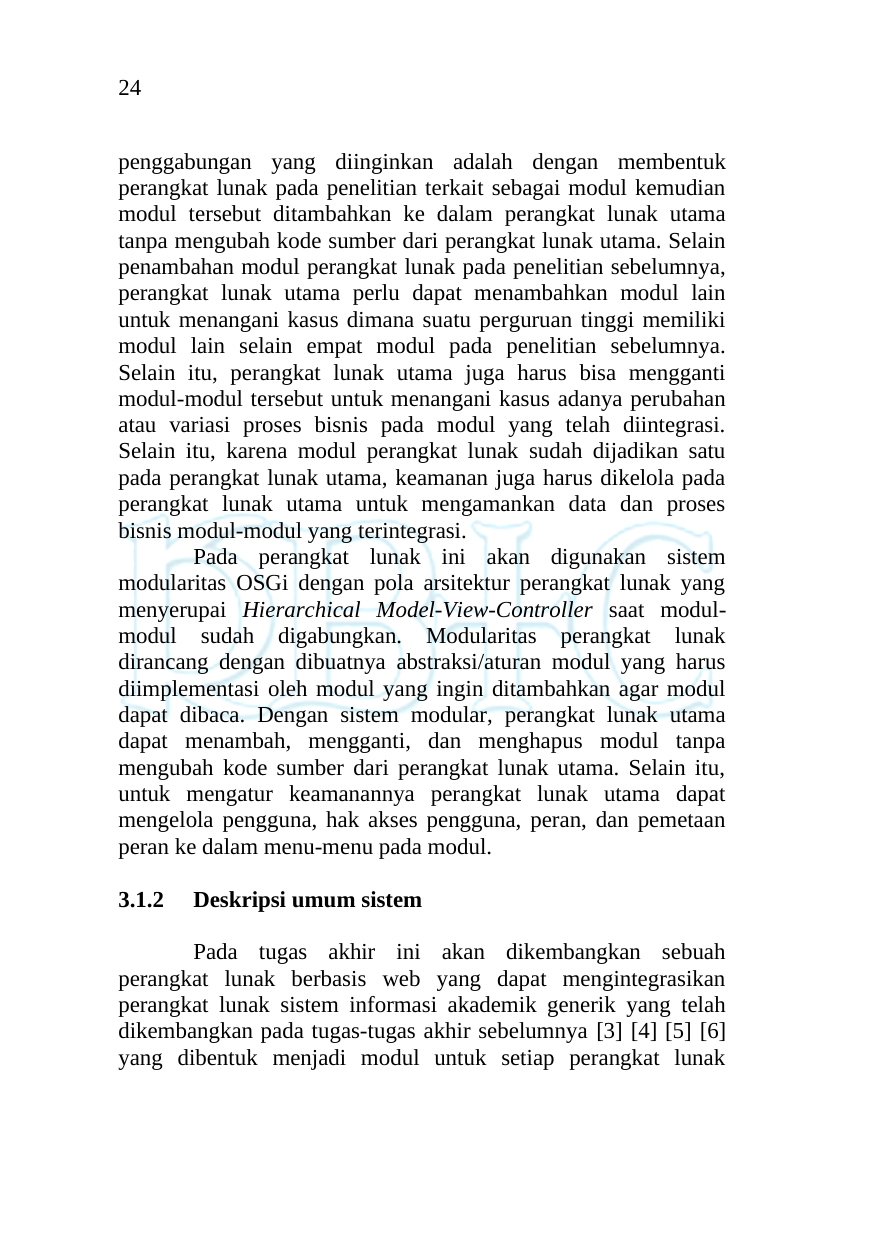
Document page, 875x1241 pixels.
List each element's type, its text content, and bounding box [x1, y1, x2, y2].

subtitle Deskripsi umum sistem [118, 886, 726, 912]
text Pada perangkat lunak ini akan digunakan sistem modularitas OSGi dengan pola arsitektur perangkat lunak yang menyerupai Hierarchical Model-View-Controller saat modul-modul sudah digabungkan. Modularitas perangkat lunak dirancang dengan dibuatnya abstraksi/aturan modul yang harus diimplementasi oleh modul yang ingin ditambahkan agar modul dapat dibaca. Dengan sistem modular, perangkat lunak utama dapat menambah, mengganti, dan menghapus modul tanpa mengubah kode sumber dari perangkat lunak utama. Selain itu, untuk mengatur keamanannya perangkat lunak utama dapat mengelola pengguna, hak akses pengguna, peran, dan pemetaan peran ke dalam menu-menu pada modul. [118, 543, 726, 859]
